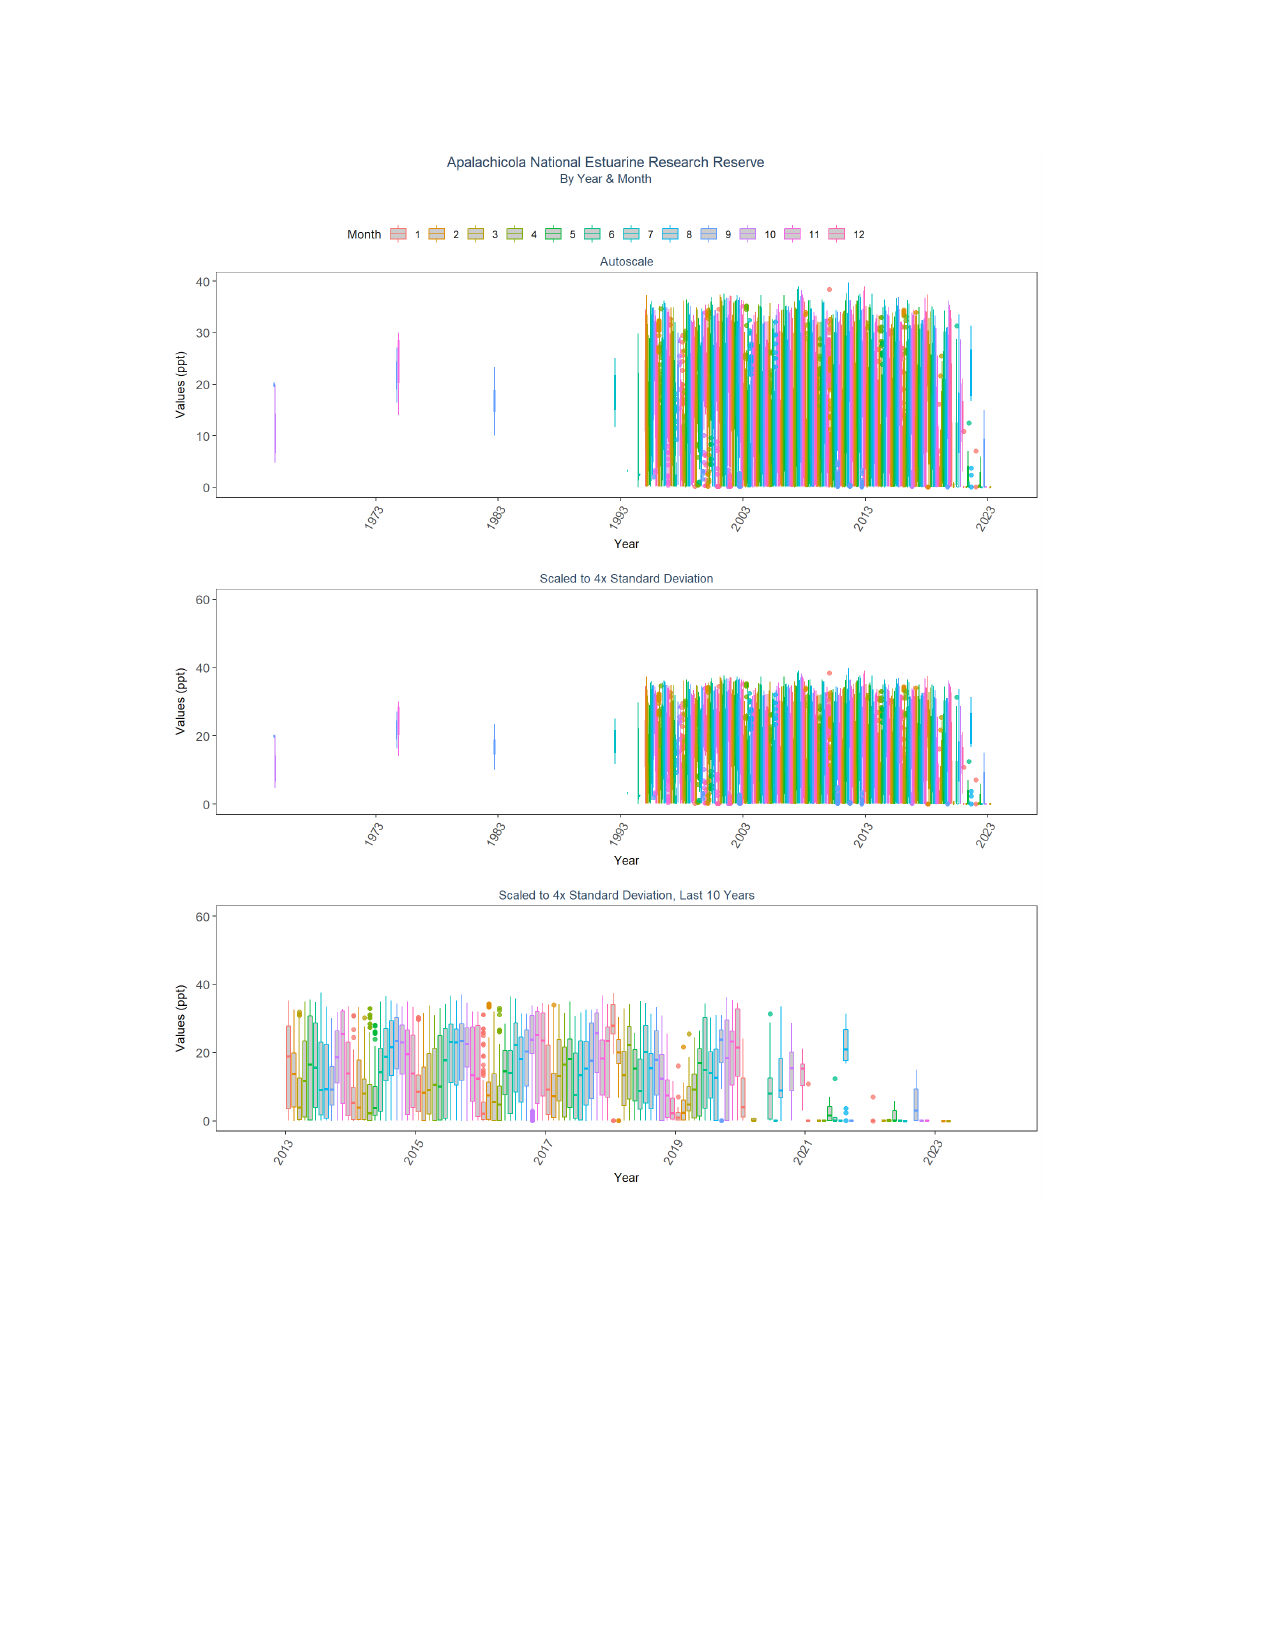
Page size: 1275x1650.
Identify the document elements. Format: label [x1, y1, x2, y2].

picture [168, 150, 1044, 1200]
